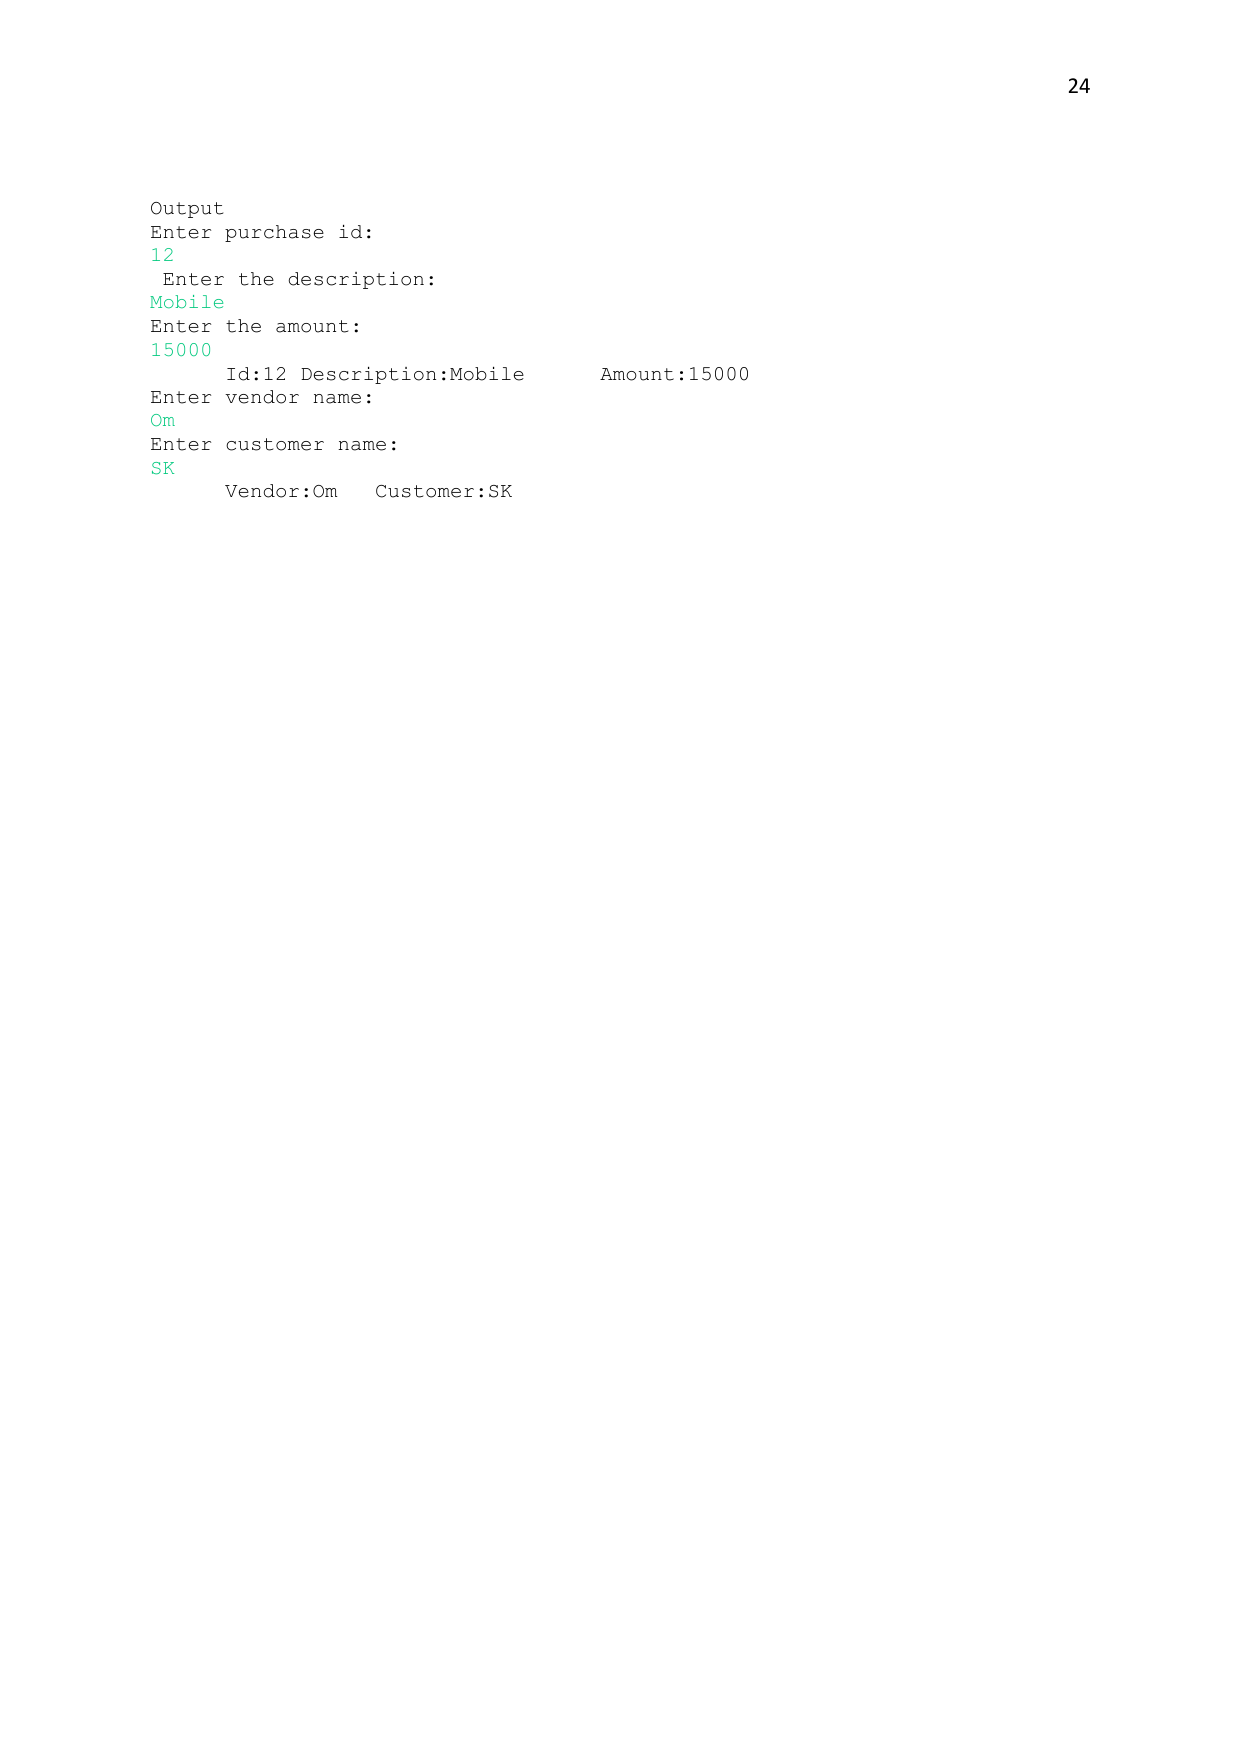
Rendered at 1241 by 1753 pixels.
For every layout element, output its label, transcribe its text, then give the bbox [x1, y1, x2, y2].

text Enter the amount: [150, 314, 462, 337]
text Output [150, 196, 462, 219]
text 12 [150, 243, 462, 267]
text 24 [1067, 71, 1116, 99]
text Vendor:Om Customer:SK [225, 479, 537, 503]
text Enter purchase id: [150, 219, 462, 243]
text Enter vendor name: [150, 384, 425, 408]
text Mobile [150, 290, 462, 314]
text SK [150, 455, 425, 479]
text Enter customer name: [150, 432, 425, 455]
text Enter the description: [162, 267, 462, 290]
text Amount:15000 [600, 361, 775, 385]
text 15000 [150, 337, 462, 361]
text Id:12 Description:Mobile [225, 361, 550, 385]
text Om [150, 408, 425, 432]
